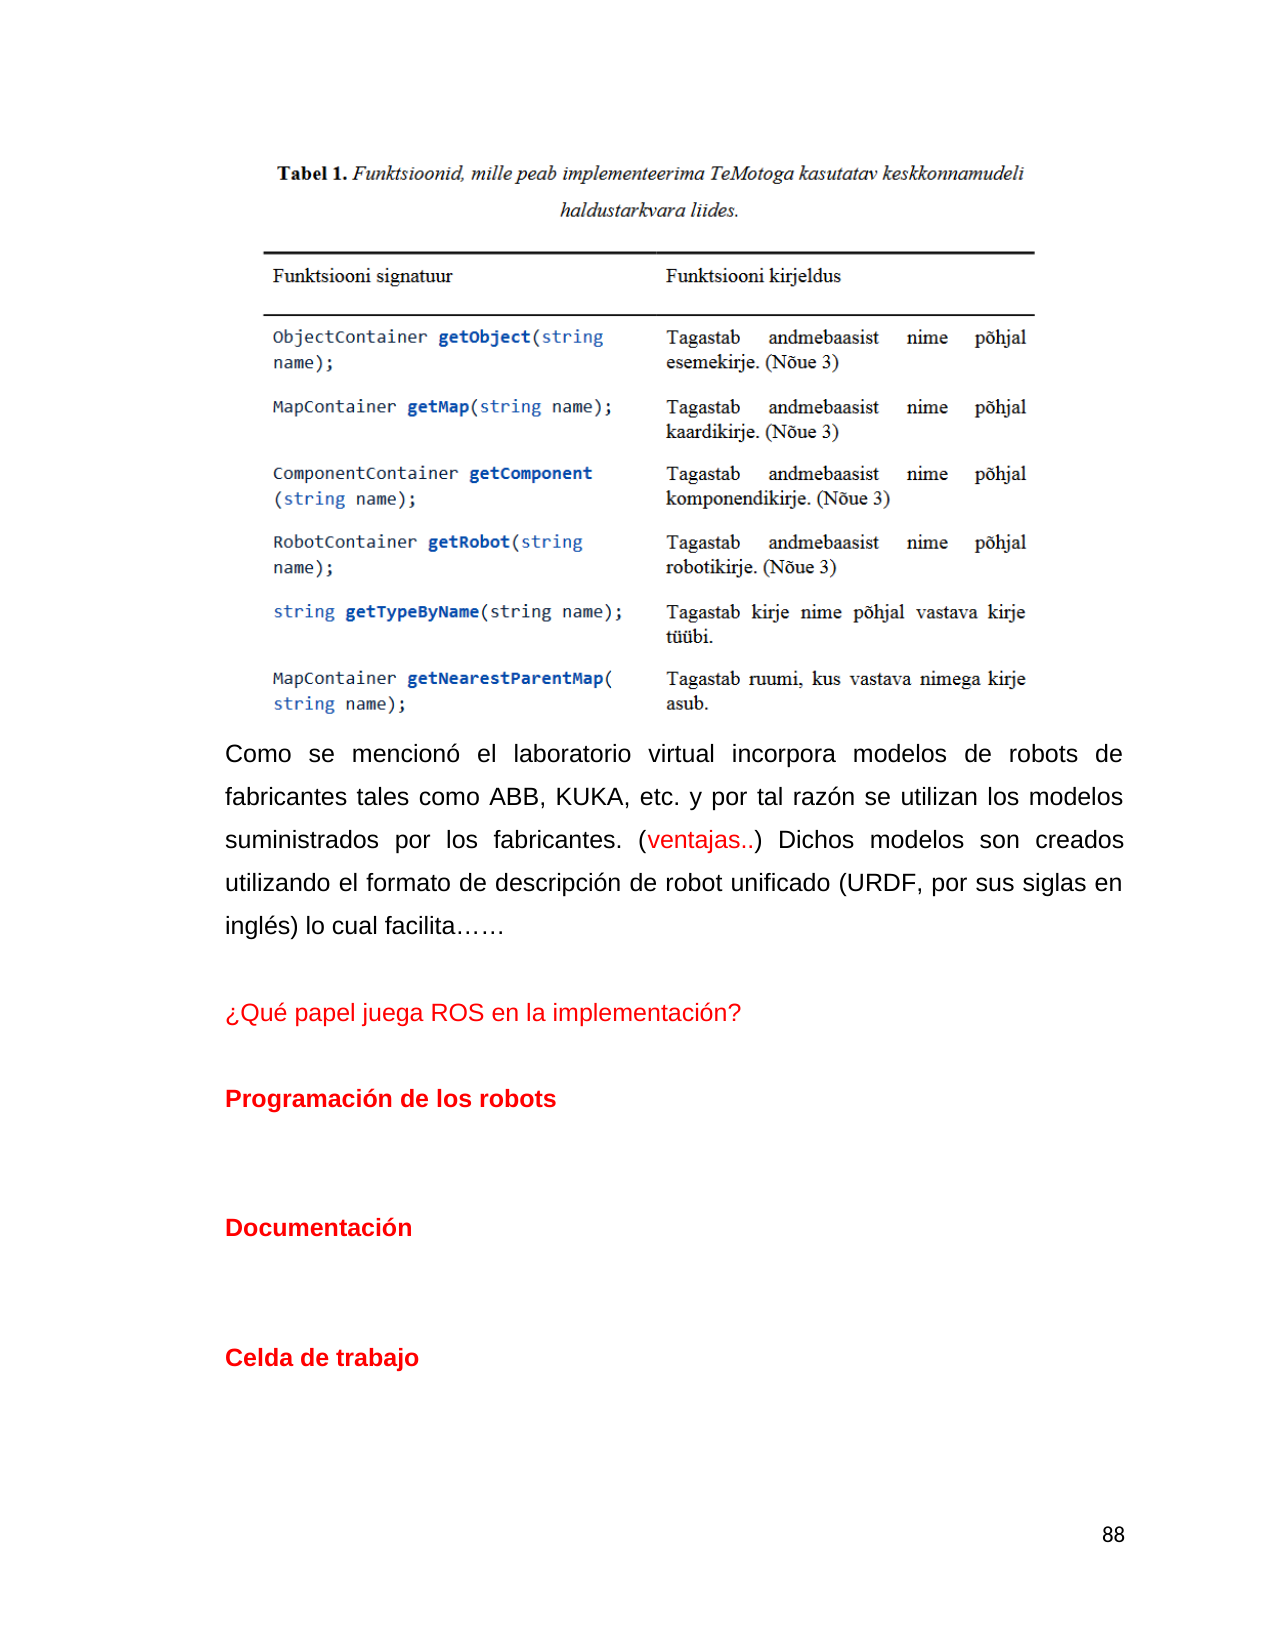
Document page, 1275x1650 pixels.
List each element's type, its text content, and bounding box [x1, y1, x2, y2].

text ¿Qué papel juega ROS en la implementación? [225, 997, 1125, 1026]
text Programación de los robots [225, 1084, 1125, 1112]
text Como se mencionó el laboratorio virtual incorpora modelos de robots de fabricantes tales como ABB, KUKA, etc. y por tal razón se utilizan los modelos suministrados por los fabricantes. (ventajas..) Dichos modelos son creados utilizando el formato de descripción de robot unificado (URDF, por sus siglas en inglés) lo cual facilita…… [225, 739, 1125, 940]
text Celda de trabajo [225, 1342, 1125, 1371]
text Documentación [225, 1213, 1125, 1242]
picture [225, 150, 1125, 725]
